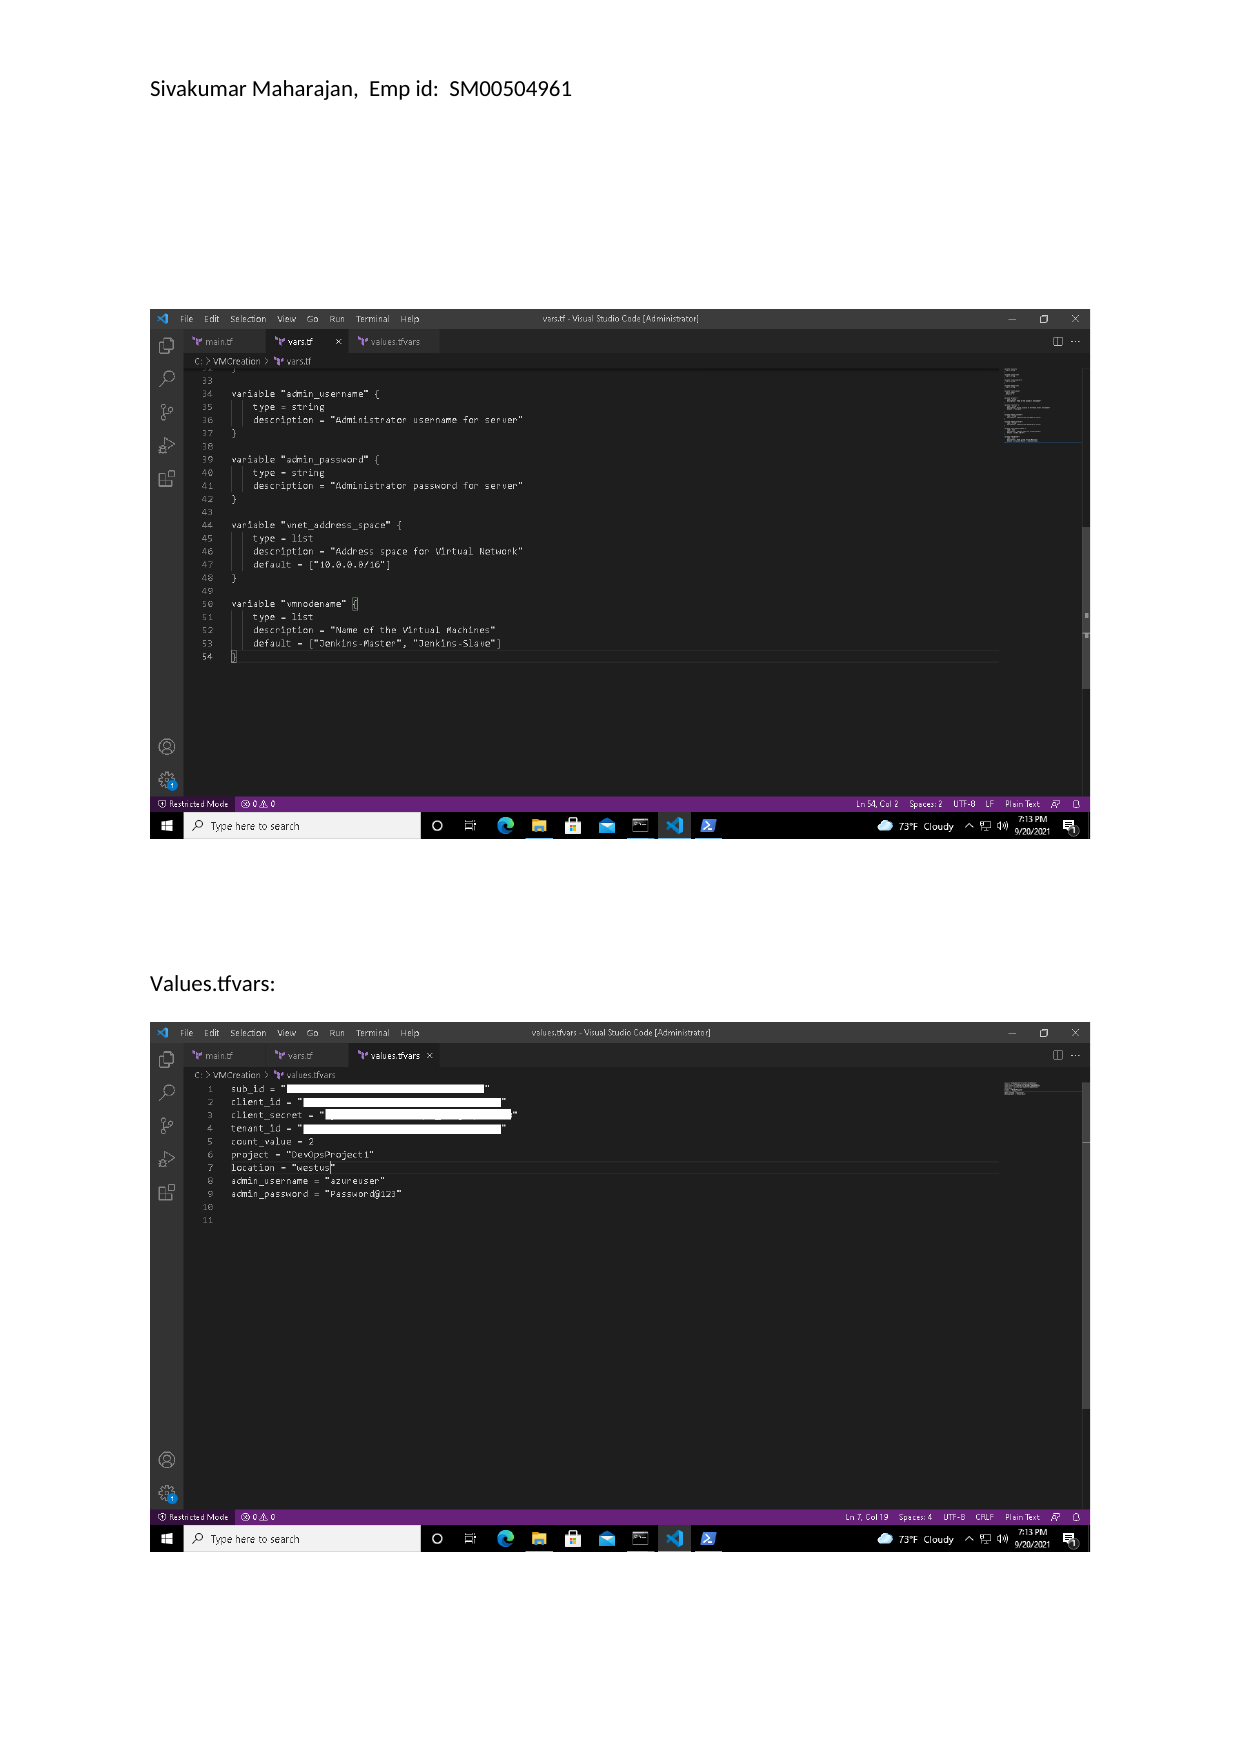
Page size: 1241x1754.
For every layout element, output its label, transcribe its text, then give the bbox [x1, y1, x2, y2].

picture [150, 309, 1091, 839]
picture [150, 1022, 1091, 1552]
text Values.tfvars: [150, 969, 1090, 997]
